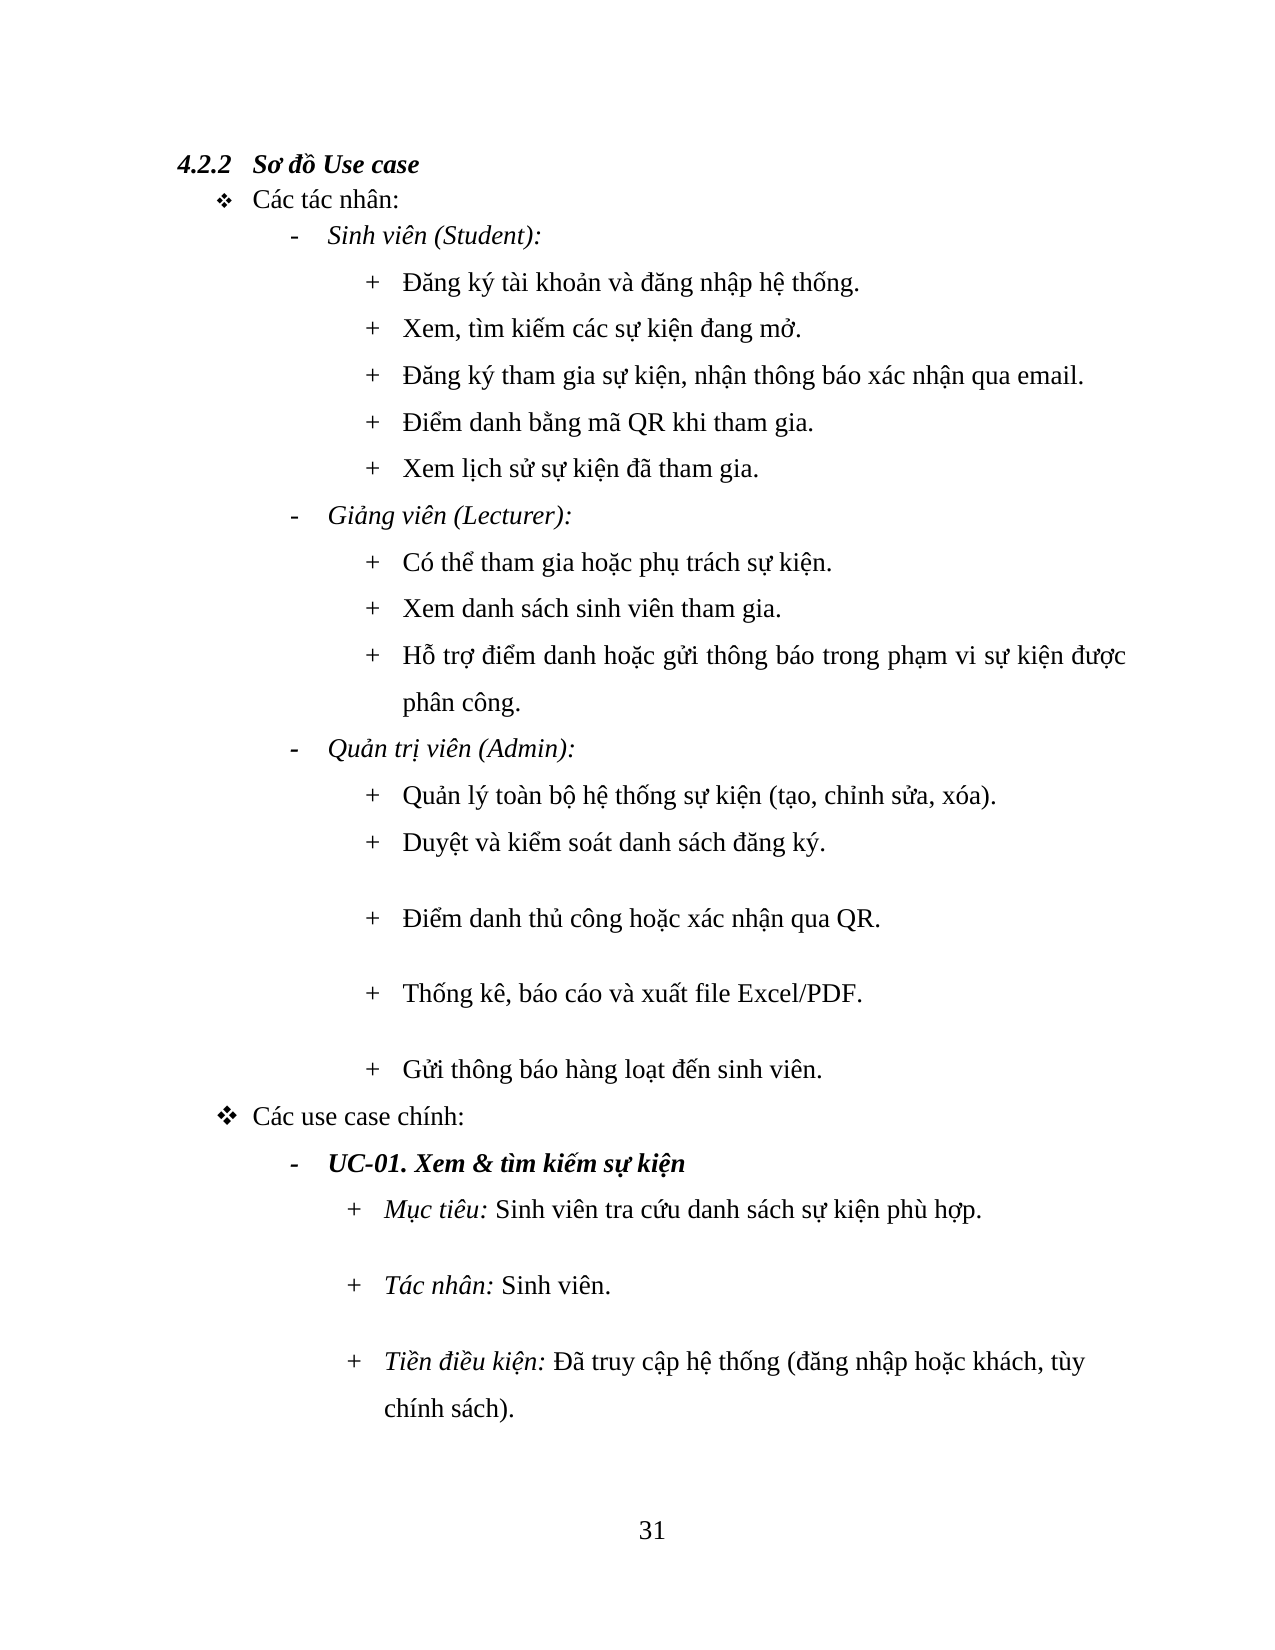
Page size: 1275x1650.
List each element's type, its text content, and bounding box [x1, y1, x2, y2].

list Mục tiêu: Sinh viên tra cứu danh sách sự kiện phù hợp. [346, 1193, 1127, 1225]
list Có thể tham gia hoặc phụ trách sự kiện. [365, 546, 1127, 577]
list Các use case chính: [215, 1100, 1127, 1131]
list Đăng ký tài khoản và đăng nhập hệ thống. [365, 266, 1127, 297]
list Quản trị viên (Admin): [290, 732, 1127, 764]
list UC-01. Xem & tìm kiếm sự kiện [290, 1147, 1127, 1178]
list Tiền điều kiện: Đã truy cập hệ thống (đăng nhập hoặc khách, tùy chính sách). [346, 1345, 1127, 1423]
list Xem danh sách sinh viên tham gia. [365, 592, 1127, 624]
list Sinh viên (Student): [290, 219, 1127, 250]
list Xem, tìm kiếm các sự kiện đang mở. [365, 312, 1127, 344]
subtitle Sơ đồ Use case [177, 148, 1127, 179]
list Đăng ký tham gia sự kiện, nhận thông báo xác nhận qua email. [365, 359, 1127, 390]
list Điểm danh thủ công hoặc xác nhận qua QR. [365, 902, 1127, 933]
list Xem lịch sử sự kiện đã tham gia. [365, 452, 1127, 484]
list Gửi thông báo hàng loạt đến sinh viên. [365, 1053, 1127, 1084]
list Điểm danh bằng mã QR khi tham gia. [365, 406, 1127, 437]
list Hỗ trợ điểm danh hoặc gửi thông báo trong phạm vi sự kiện được phân công. [365, 639, 1127, 717]
list Giảng viên (Lecturer): [290, 499, 1127, 530]
list Duyệt và kiểm soát danh sách đăng ký. [365, 826, 1127, 857]
list Tác nhân: Sinh viên. [346, 1269, 1127, 1301]
list Quản lý toàn bộ hệ thống sự kiện (tạo, chỉnh sửa, xóa). [365, 779, 1127, 810]
list Các tác nhân: [215, 183, 1127, 214]
list Thống kê, báo cáo và xuất file Excel/PDF. [365, 977, 1127, 1009]
